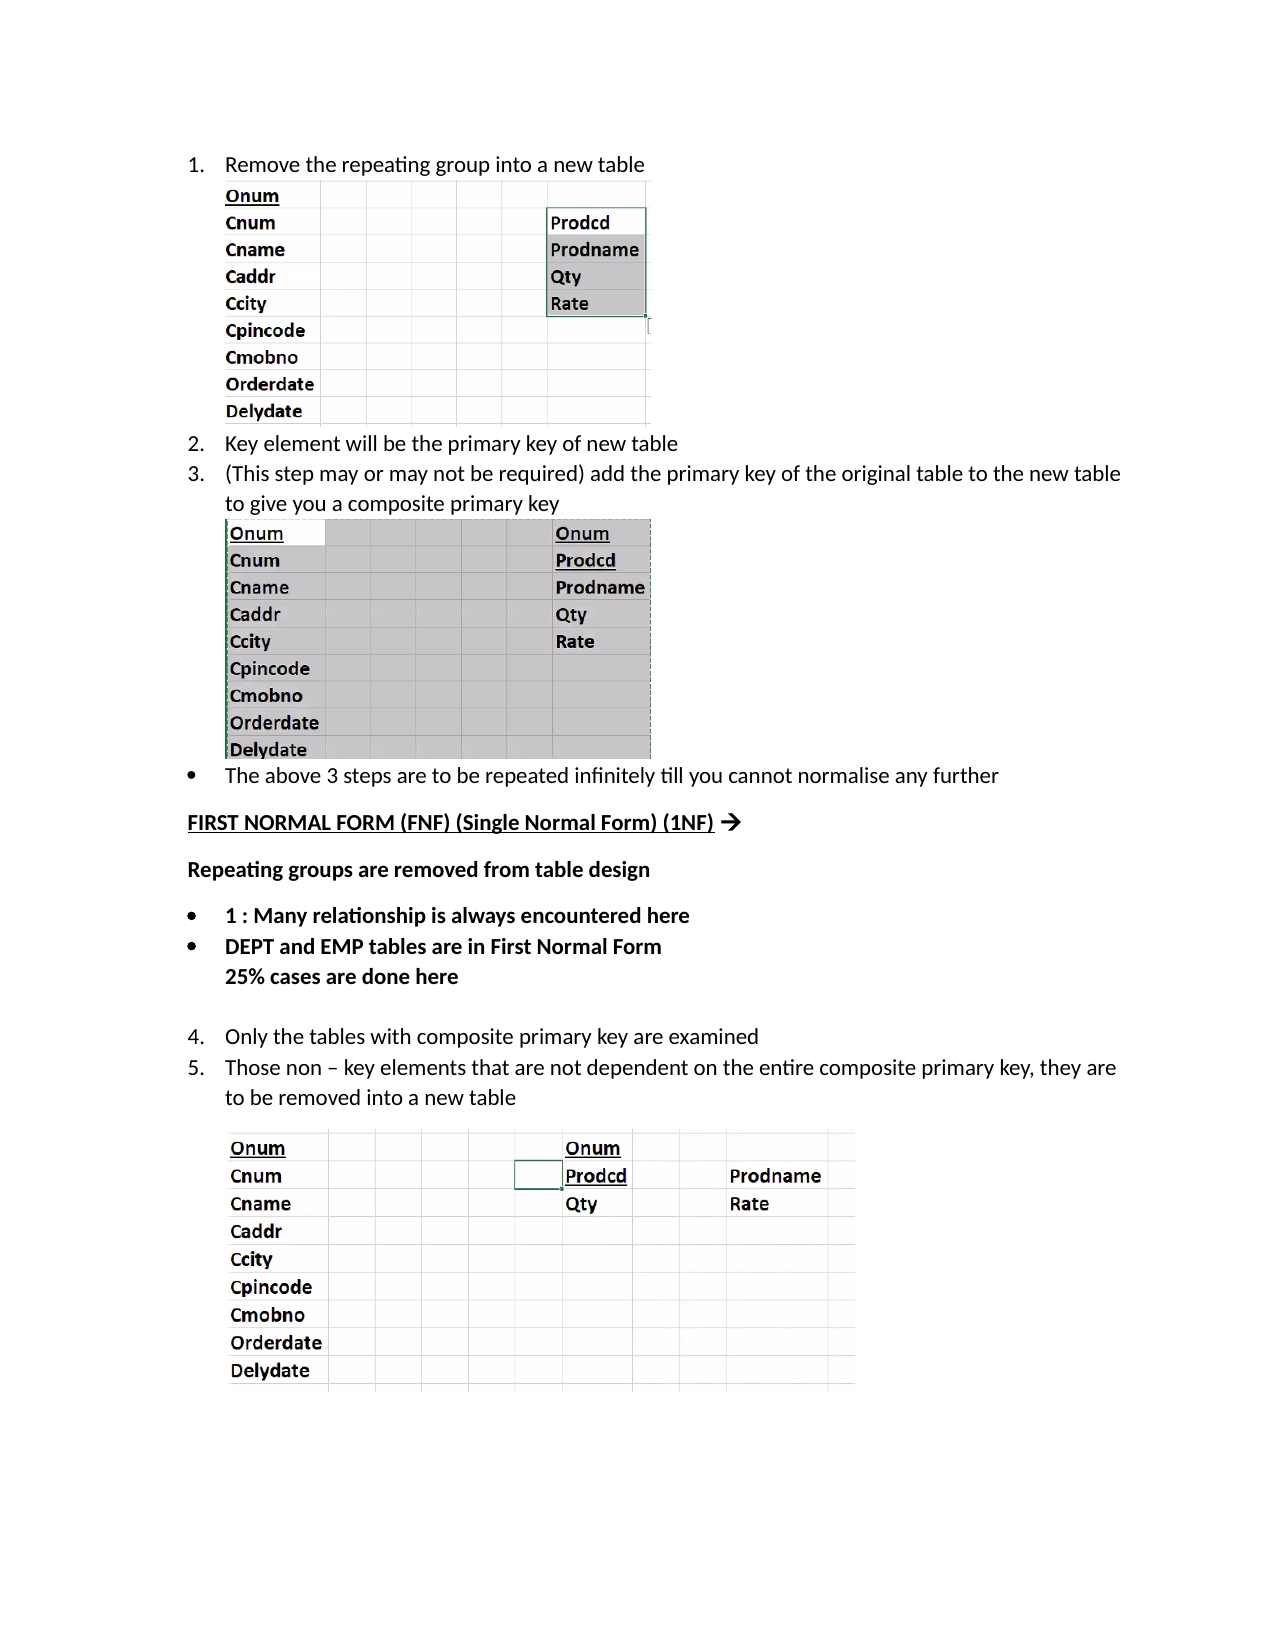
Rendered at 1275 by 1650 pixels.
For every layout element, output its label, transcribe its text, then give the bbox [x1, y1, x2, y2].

list Key element will be the primary key of new table [187, 429, 1125, 457]
text Repeating groups are removed from table design [187, 855, 1125, 883]
picture [227, 1129, 856, 1392]
list Only the tables with composite primary key are examined [187, 1022, 1125, 1051]
list Those non – key elements that are not dependent on the entire composite primary key, they are to be removed into a new table [187, 1053, 1125, 1111]
list The above 3 steps are to be repeated infinitely till you cannot normalise any further [187, 761, 1125, 789]
list 1 : Many relationship is always encountered here [187, 902, 1125, 930]
list (This step may or may not be required) add the primary key of the original table to the new table to give you a composite primary key [187, 459, 1125, 517]
list 25% cases are done here [225, 962, 1125, 990]
list Remove the repeating group into a new table [187, 150, 1125, 178]
list DEPT and EMP tables are in First Normal Form [187, 932, 1125, 960]
picture [225, 519, 651, 759]
text FIRST NORMAL FORM (FNF) (Single Normal Form) (1NF) [187, 808, 1125, 836]
picture [225, 180, 652, 427]
